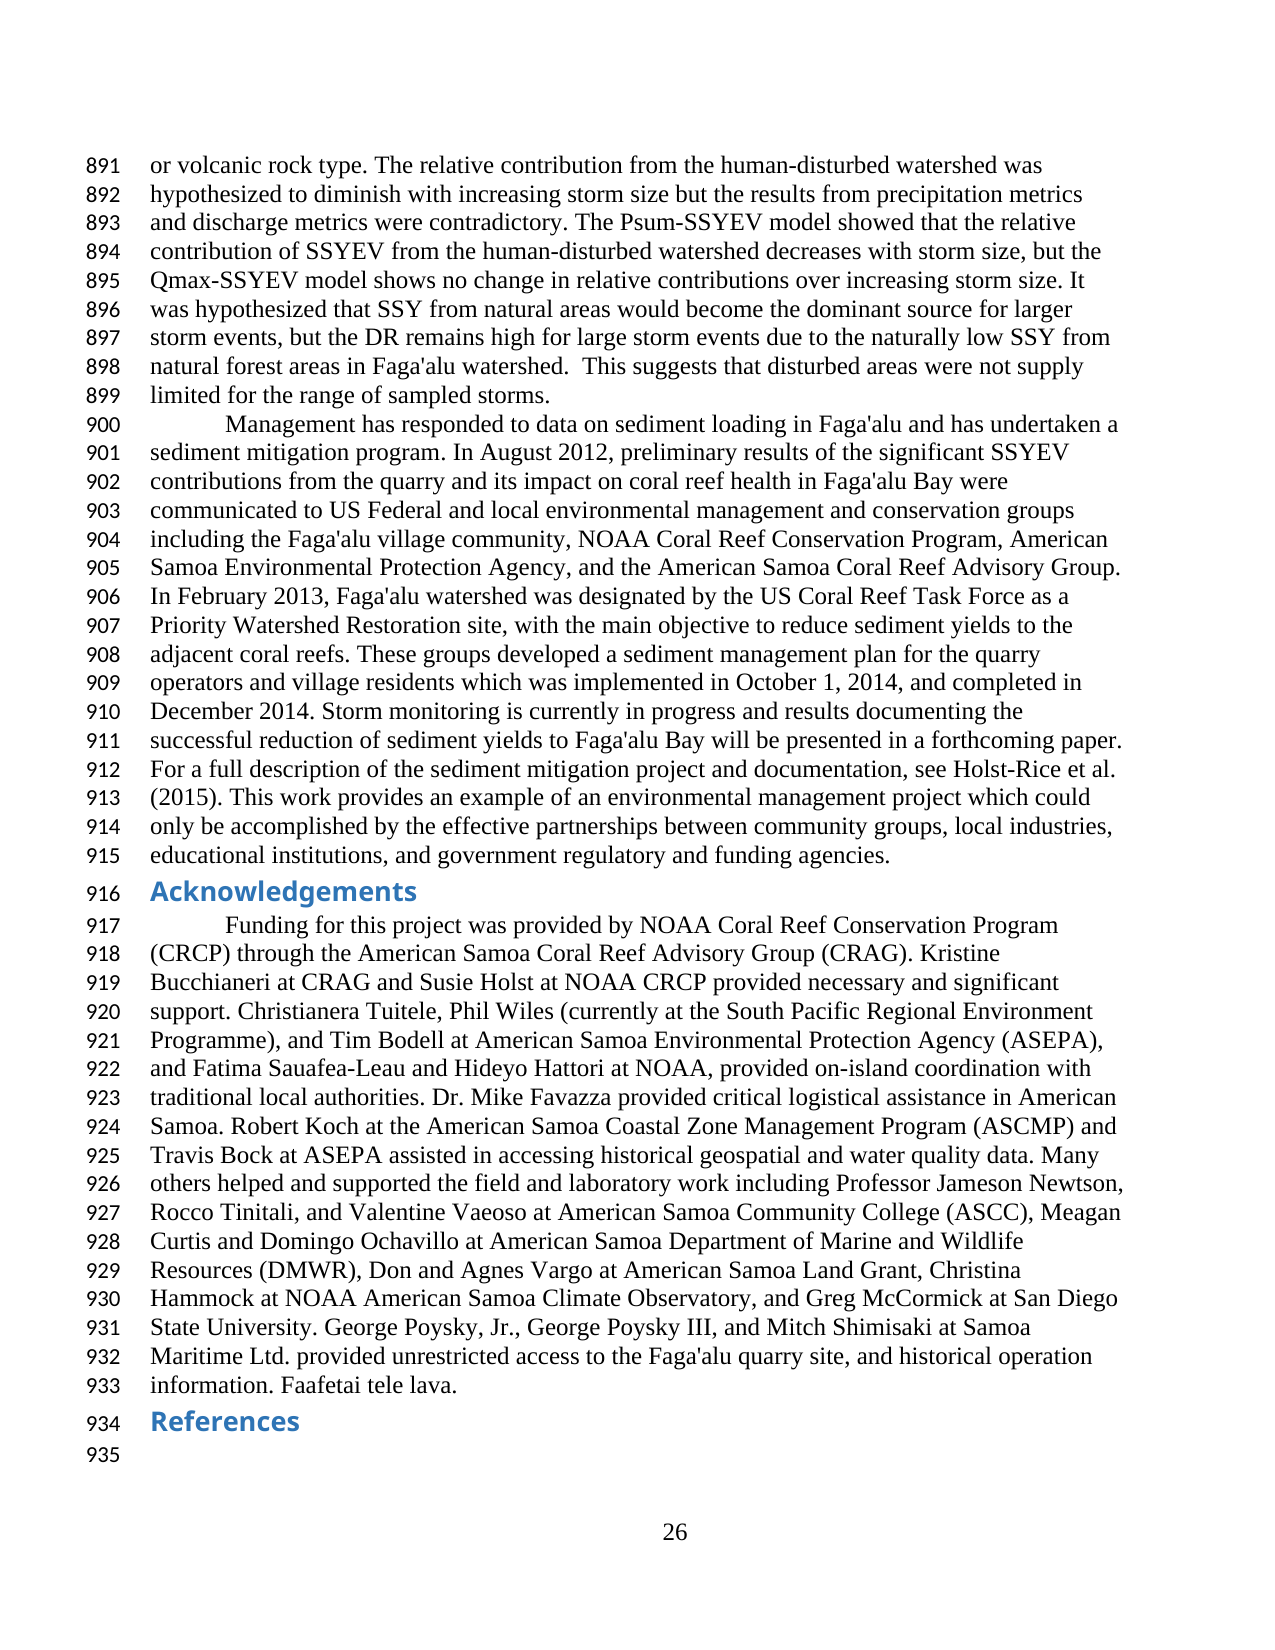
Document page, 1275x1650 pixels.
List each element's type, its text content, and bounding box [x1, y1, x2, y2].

subtitle Acknowledgements [150, 873, 1125, 910]
text Funding for this project was provided by NOAA Coral Reef Conservation Program (CRCP) through the American Samoa Coral Reef Advisory Group (CRAG). Kristine Bucchianeri at CRAG and Susie Holst at NOAA CRCP provided necessary and significant support. Christianera Tuitele, Phil Wiles (currently at the South Pacific Regional Environment Programme), and Tim Bodell at American Samoa Environmental Protection Agency (ASEPA), and Fatima Sauafea-Leau and Hideyo Hattori at NOAA, provided on-island coordination with traditional local authorities. Dr. Mike Favazza provided critical logistical assistance in American Samoa. Robert Koch at the American Samoa Coastal Zone Management Program (ASCMP) and Travis Bock at ASEPA assisted in accessing historical geospatial and water quality data. Many others helped and supported the field and laboratory work including Professor Jameson Newtson, Rocco Tinitali, and Valentine Vaeoso at American Samoa Community College (ASCC), Meagan Curtis and Domingo Ochavillo at American Samoa Department of Marine and Wildlife Resources (DMWR), Don and Agnes Vargo at American Samoa Land Grant, Christina Hammock at NOAA American Samoa Climate Observatory, and Greg McCormick at San Diego State University. George Poysky, Jr., George Poysky III, and Mitch Shimisaki at Samoa Maritime Ltd. provided unrestricted access to the Faga'alu quarry site, and historical operation information. Faafetai tele lava. [150, 910, 1125, 1398]
subtitle References [150, 1403, 1125, 1439]
text Management has responded to data on sediment loading in Faga'alu and has undertaken a sediment mitigation program. In August 2012, preliminary results of the significant SSYEV contributions from the quarry and its impact on coral reef health in Faga'alu Bay were communicated to US Federal and local environmental management and conservation groups including the Faga'alu village community, NOAA Coral Reef Conservation Program, American Samoa Environmental Protection Agency, and the American Samoa Coral Reef Advisory Group. In February 2013, Faga'alu watershed was designated by the US Coral Reef Task Force as a Priority Watershed Restoration site, with the main objective to reduce sediment yields to the adjacent coral reefs. These groups developed a sediment management plan for the quarry operators and village residents which was implemented in October 1, 2014, and completed in December 2014. Storm monitoring is currently in progress and results documenting the successful reduction of sediment yields to Faga'alu Bay will be presented in a forthcoming paper. For a full description of the sediment mitigation project and documentation, see Holst-Rice et al. (2015). This work provides an example of an environmental management project which could only be accomplished by the effective partnerships between community groups, local industries, educational institutions, and government regulatory and funding agencies. [150, 409, 1125, 869]
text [150, 150, 1125, 409]
